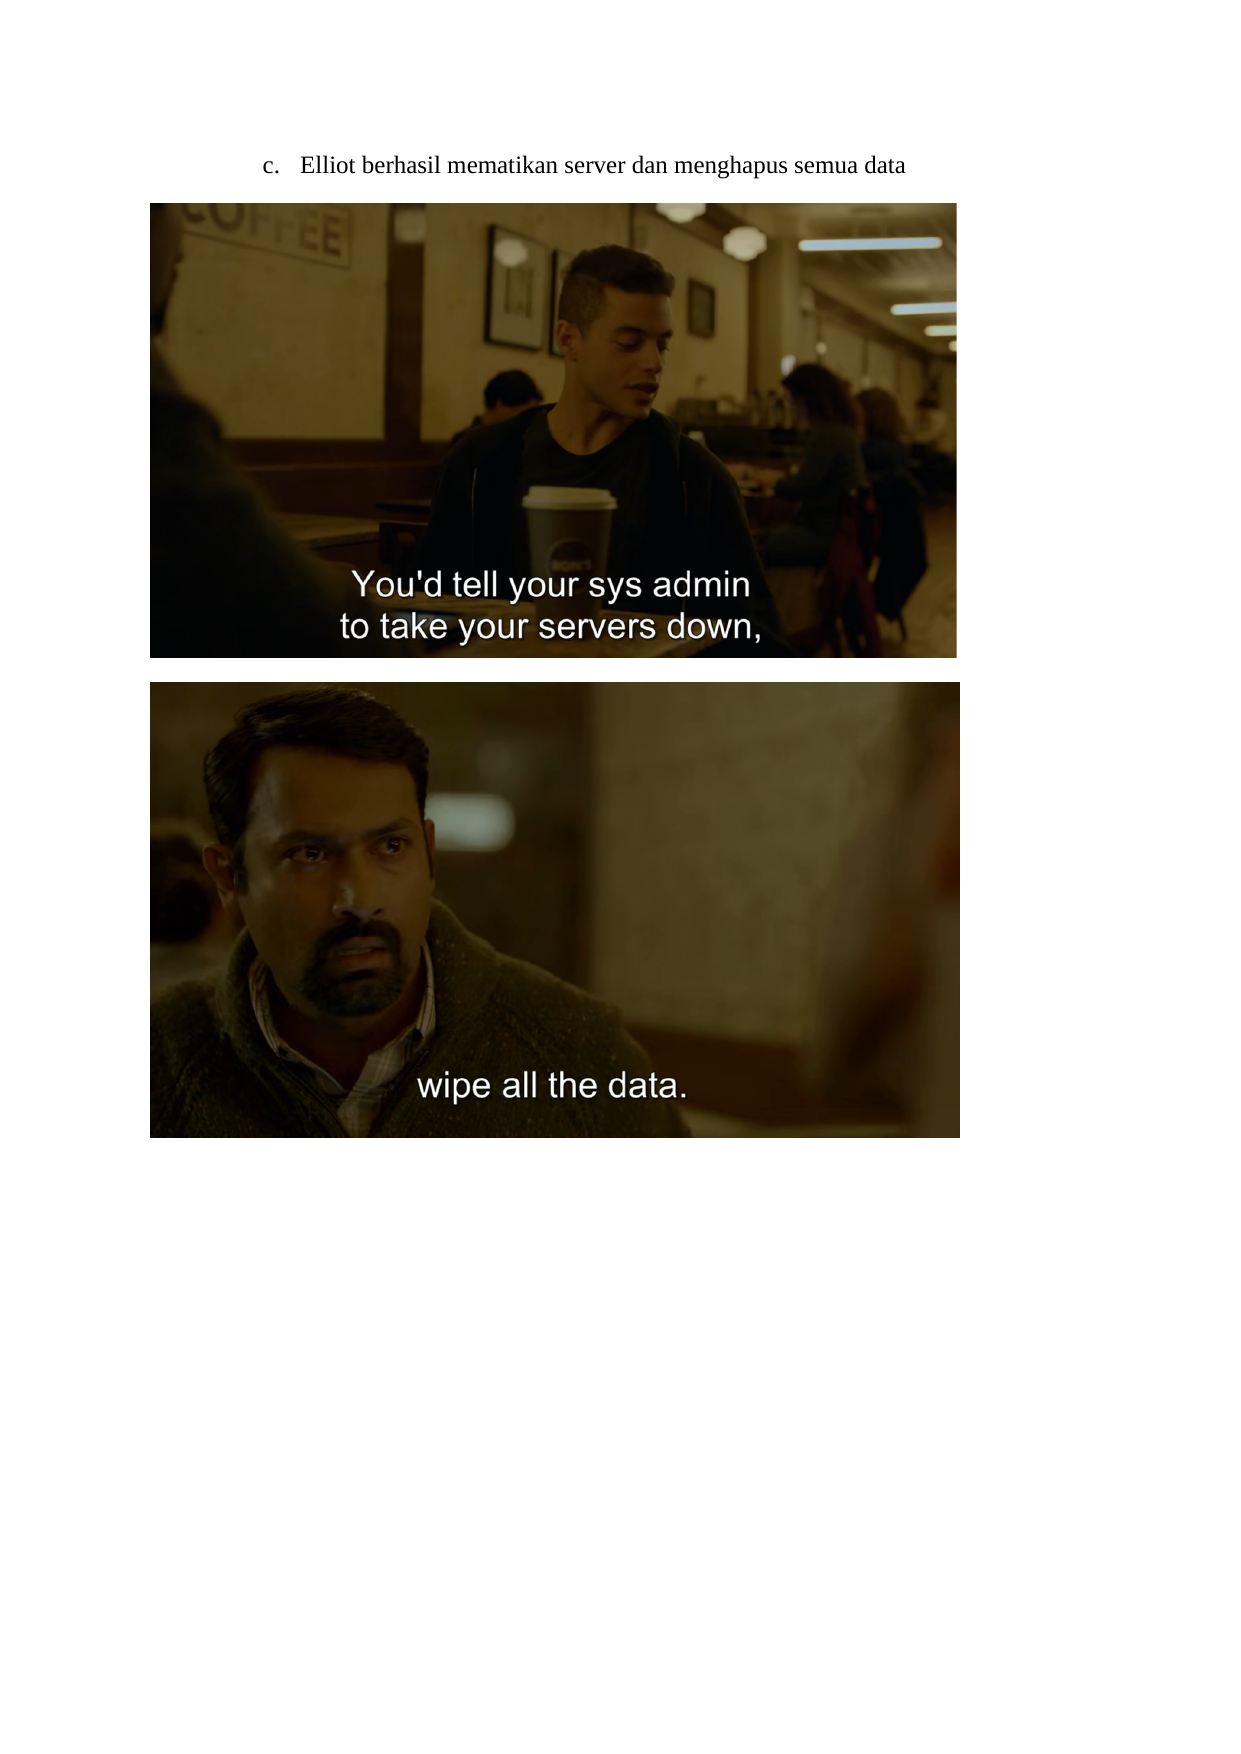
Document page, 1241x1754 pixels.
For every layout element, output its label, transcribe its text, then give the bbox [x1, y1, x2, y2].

picture [150, 203, 957, 658]
picture [150, 682, 960, 1138]
list Elliot berhasil mematikan server dan menghapus semua data [262, 150, 1090, 179]
